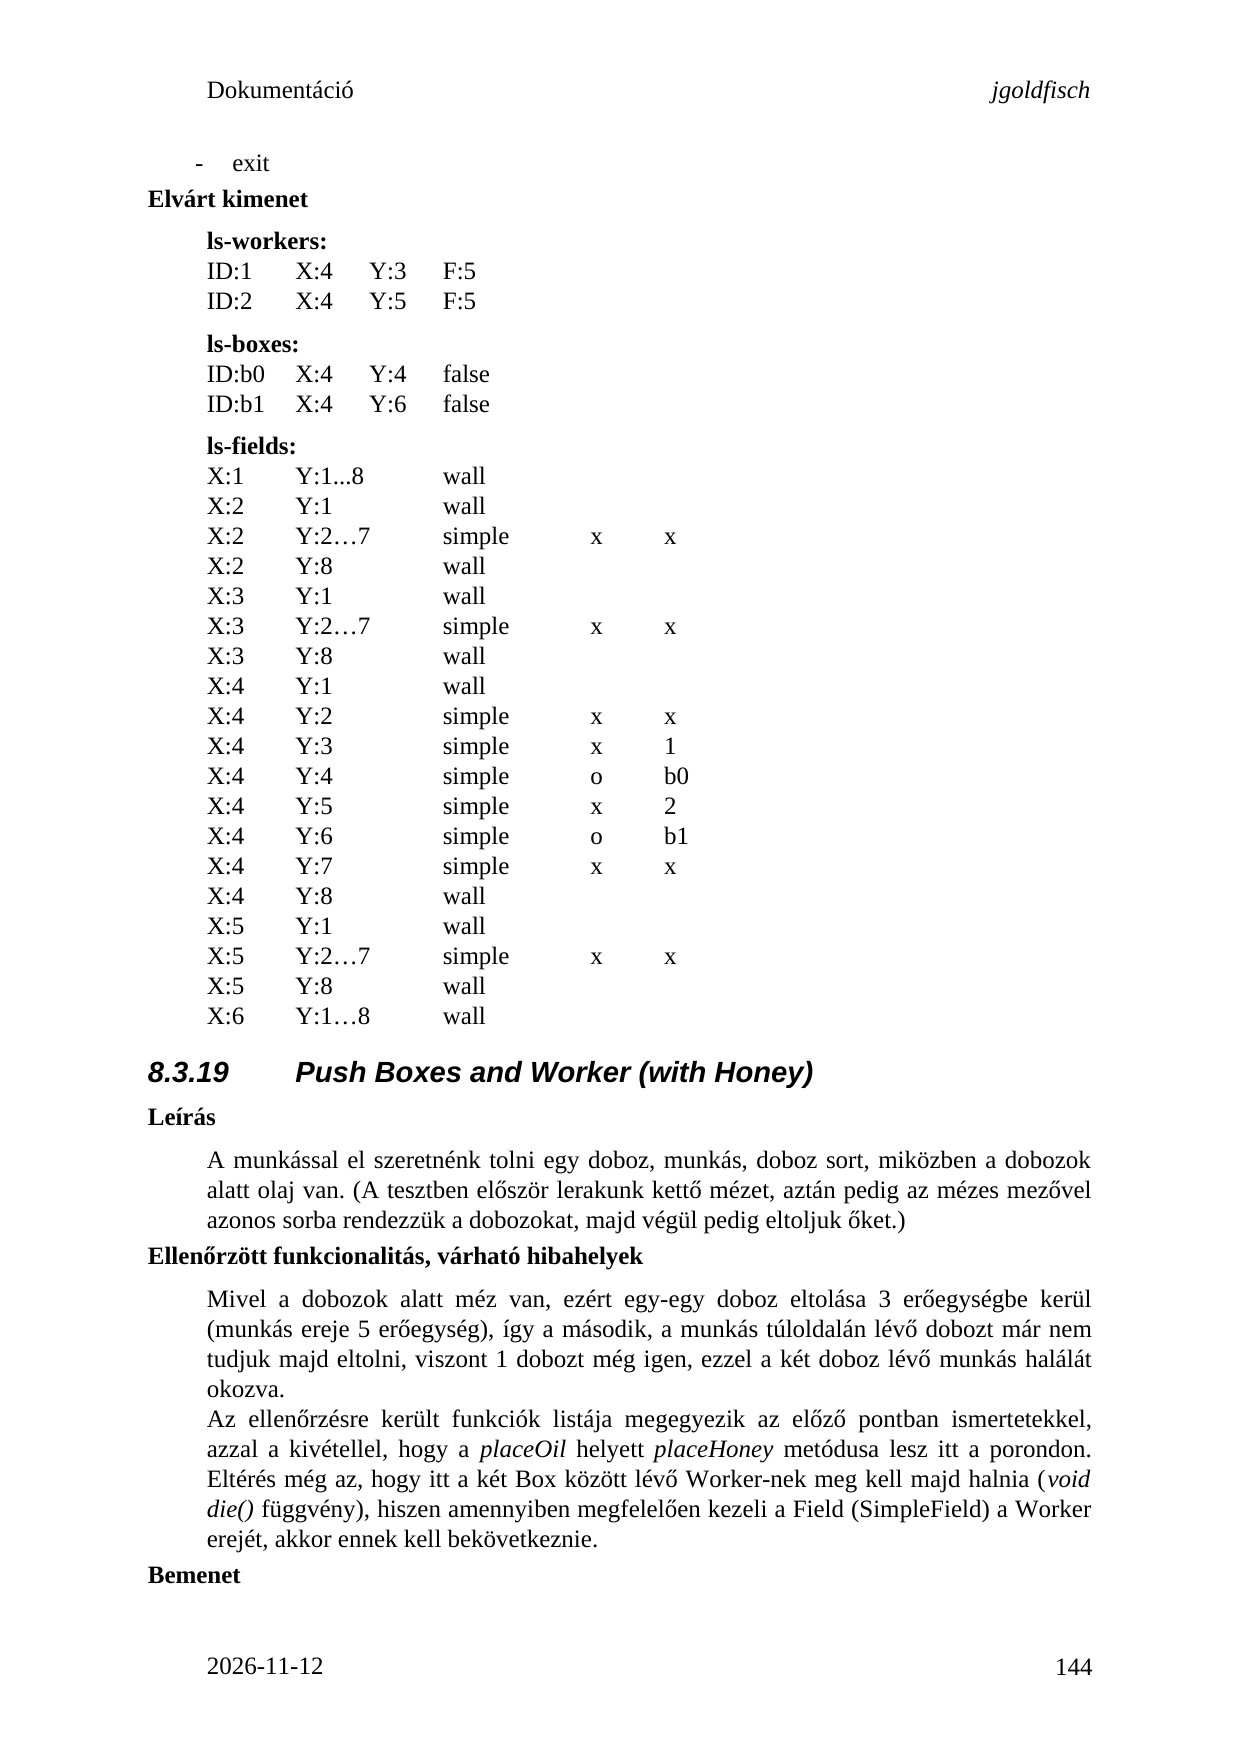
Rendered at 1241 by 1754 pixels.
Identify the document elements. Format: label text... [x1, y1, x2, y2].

text ls-fields: [148, 430, 1093, 460]
text ls-boxes: [148, 328, 1093, 358]
text X:4 Y:3 simple x 1 [148, 730, 1093, 760]
text Az ellenőrzésre került funkciók listája megegyezik az előző pontban ismertetekkel, azzal a kivétellel, hogy a placeOil helyett placeHoney metódusa lesz itt a porondon. Eltérés még az, hogy itt a két Box között lévő Worker-nek meg kell majd halnia (void die() függvény), hiszen amennyiben megfelelően kezeli a Field (SimpleField) a Worker erejét, akkor ennek kell bekövetkeznie. [207, 1402, 1093, 1552]
text X:4 Y:2 simple x x [148, 700, 1093, 730]
text X:3 Y:8 wall [148, 640, 1093, 670]
text ID:1 X:4 Y:3 F:5 [148, 255, 1093, 285]
text X:3 Y:2…7 simple x x [148, 610, 1093, 640]
text X:4 Y:5 simple x 2 [148, 790, 1093, 820]
text X:4 Y:1 wall [148, 670, 1093, 700]
text Mivel a dobozok alatt méz van, ezért egy-egy doboz eltolása 3 erőegységbe kerül (munkás ereje 5 erőegység), így a második, a munkás túloldalán lévő dobozt már nem tudjuk majd eltolni, viszont 1 dobozt még igen, ezzel a két doboz lévő munkás halálát okozva. [207, 1282, 1093, 1402]
text ID:b0 X:4 Y:4 false [148, 358, 1093, 388]
text X:4 Y:8 wall [148, 880, 1093, 910]
text ID:2 X:4 Y:5 F:5 [148, 285, 1093, 315]
text X:6 Y:1…8 wall [148, 1000, 1093, 1030]
text X:2 Y:1 wall [148, 490, 1093, 520]
text Ellenőrzött funkcionalitás, várható hibahelyek [148, 1240, 1093, 1270]
text exit [195, 148, 1093, 176]
text Elvárt kimenet [148, 183, 1093, 213]
text X:5 Y:1 wall [148, 910, 1093, 940]
text X:2 Y:8 wall [148, 550, 1093, 580]
text X:3 Y:1 wall [148, 580, 1093, 610]
text X:4 Y:7 simple x x [148, 850, 1093, 880]
text X:1 Y:1...8 wall [148, 460, 1093, 490]
text X:2 Y:2…7 simple x x [148, 520, 1093, 550]
text ID:b1 X:4 Y:6 false [148, 388, 1093, 418]
subtitle Push Boxes and Worker (with Honey) [148, 1055, 1093, 1089]
text Bemenet [148, 1559, 1093, 1589]
text A munkással el szeretnénk tolni egy doboz, munkás, doboz sort, miközben a dobozok alatt olaj van. (A tesztben először lerakunk kettő mézet, aztán pedig az mézes mezővel azonos sorba rendezzük a dobozokat, majd végül pedig eltoljuk őket.) [207, 1144, 1093, 1234]
text Leírás [148, 1101, 1093, 1131]
text ls-workers: [148, 225, 1093, 255]
text X:4 Y:6 simple o b1 [148, 820, 1093, 850]
text X:5 Y:2…7 simple x x [148, 940, 1093, 970]
text X:5 Y:8 wall [148, 970, 1093, 1000]
text X:4 Y:4 simple o b0 [148, 760, 1093, 790]
